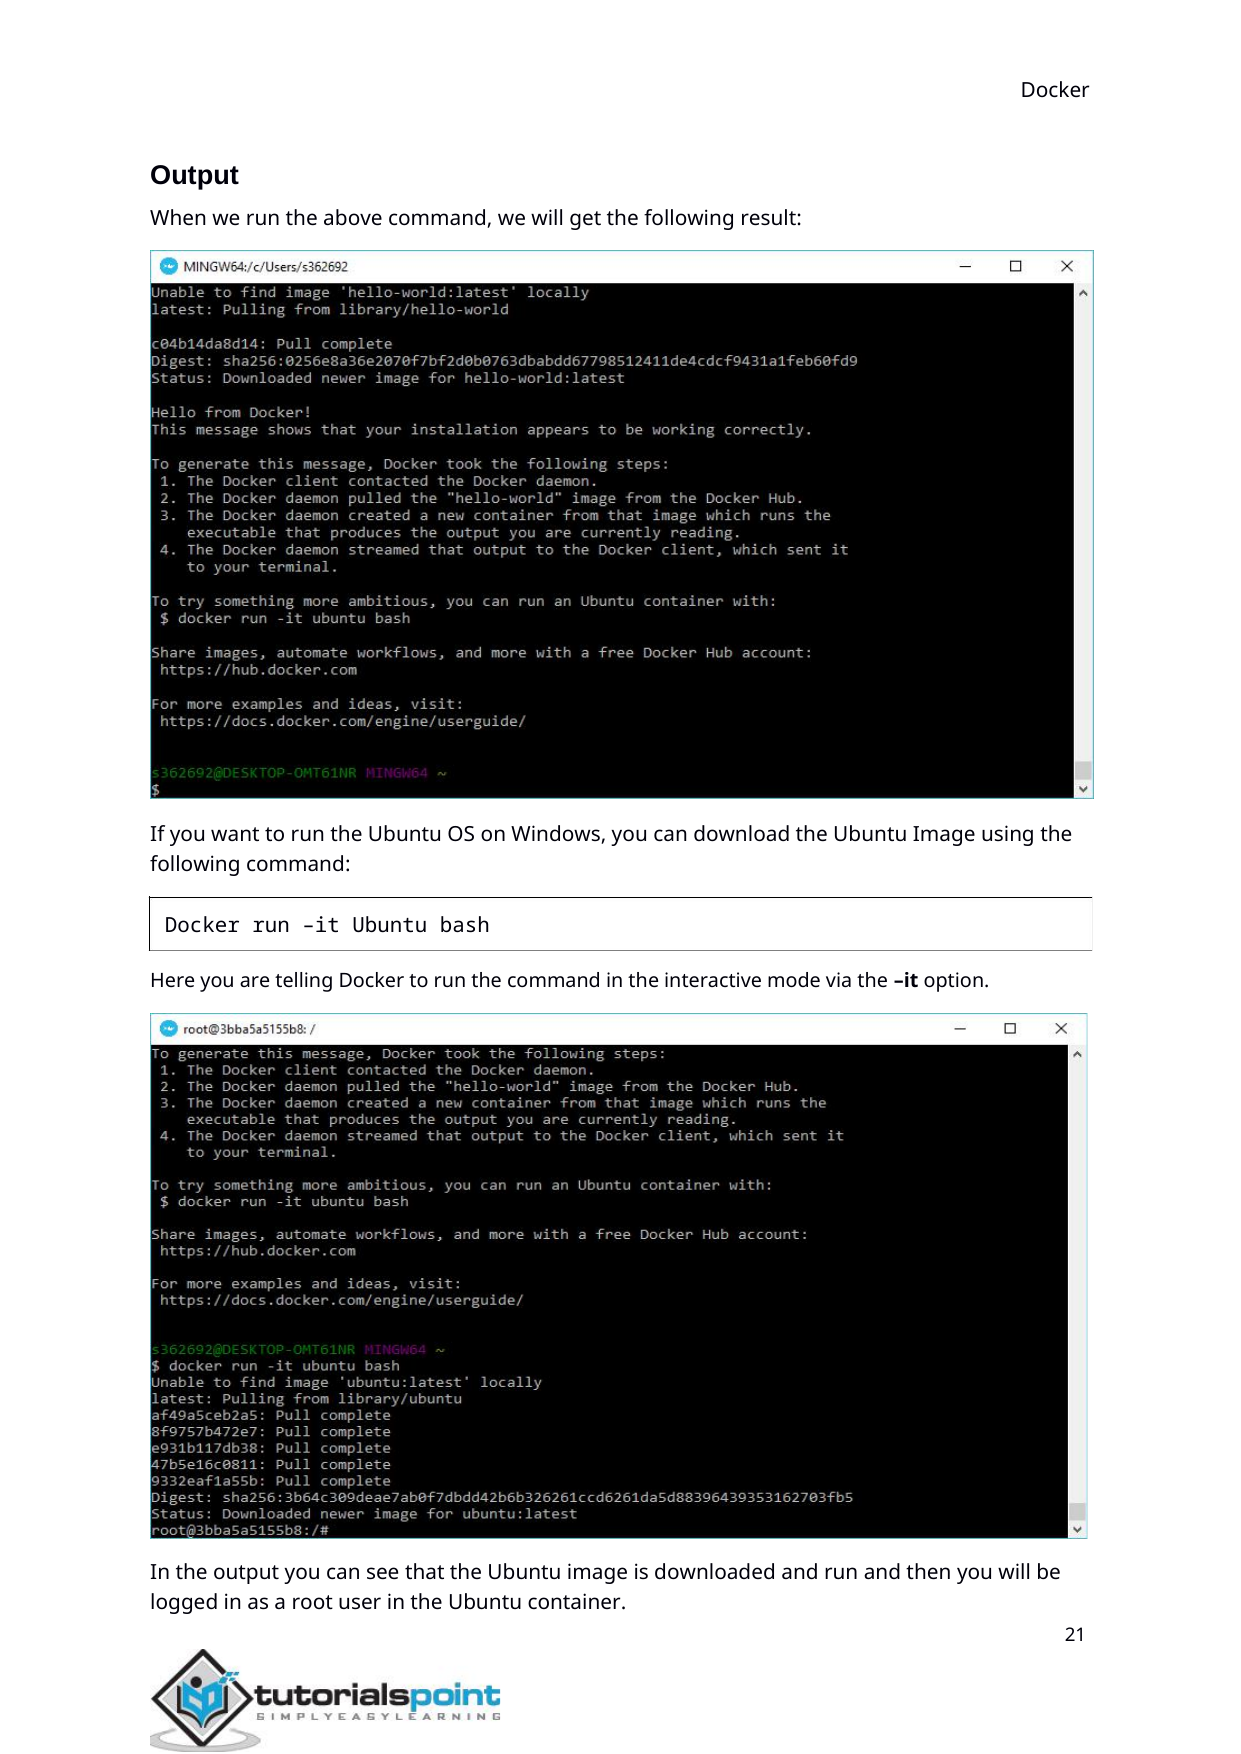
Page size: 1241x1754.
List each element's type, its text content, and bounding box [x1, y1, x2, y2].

text Output [150, 159, 1090, 190]
picture [150, 1013, 1088, 1539]
text In the output you can see that the Ubuntu image is downloaded and run and then you will be logged in as a root user in the Ubuntu container. [150, 1557, 1089, 1616]
text Docker [150, 75, 1089, 103]
text 21 [1064, 1621, 1090, 1647]
text When we run the above command, we will get the following result: [150, 203, 1090, 231]
picture [150, 250, 1094, 799]
picture [148, 896, 1093, 951]
text Docker run –it Ubuntu bash [164, 910, 1090, 938]
text If you want to run the Ubuntu OS on Windows, you can download the Ubuntu Image using the following command: [150, 819, 1089, 877]
picture [150, 1649, 501, 1752]
text Here you are telling Docker to run the command in the interactive mode via the –it option. [150, 967, 1090, 993]
